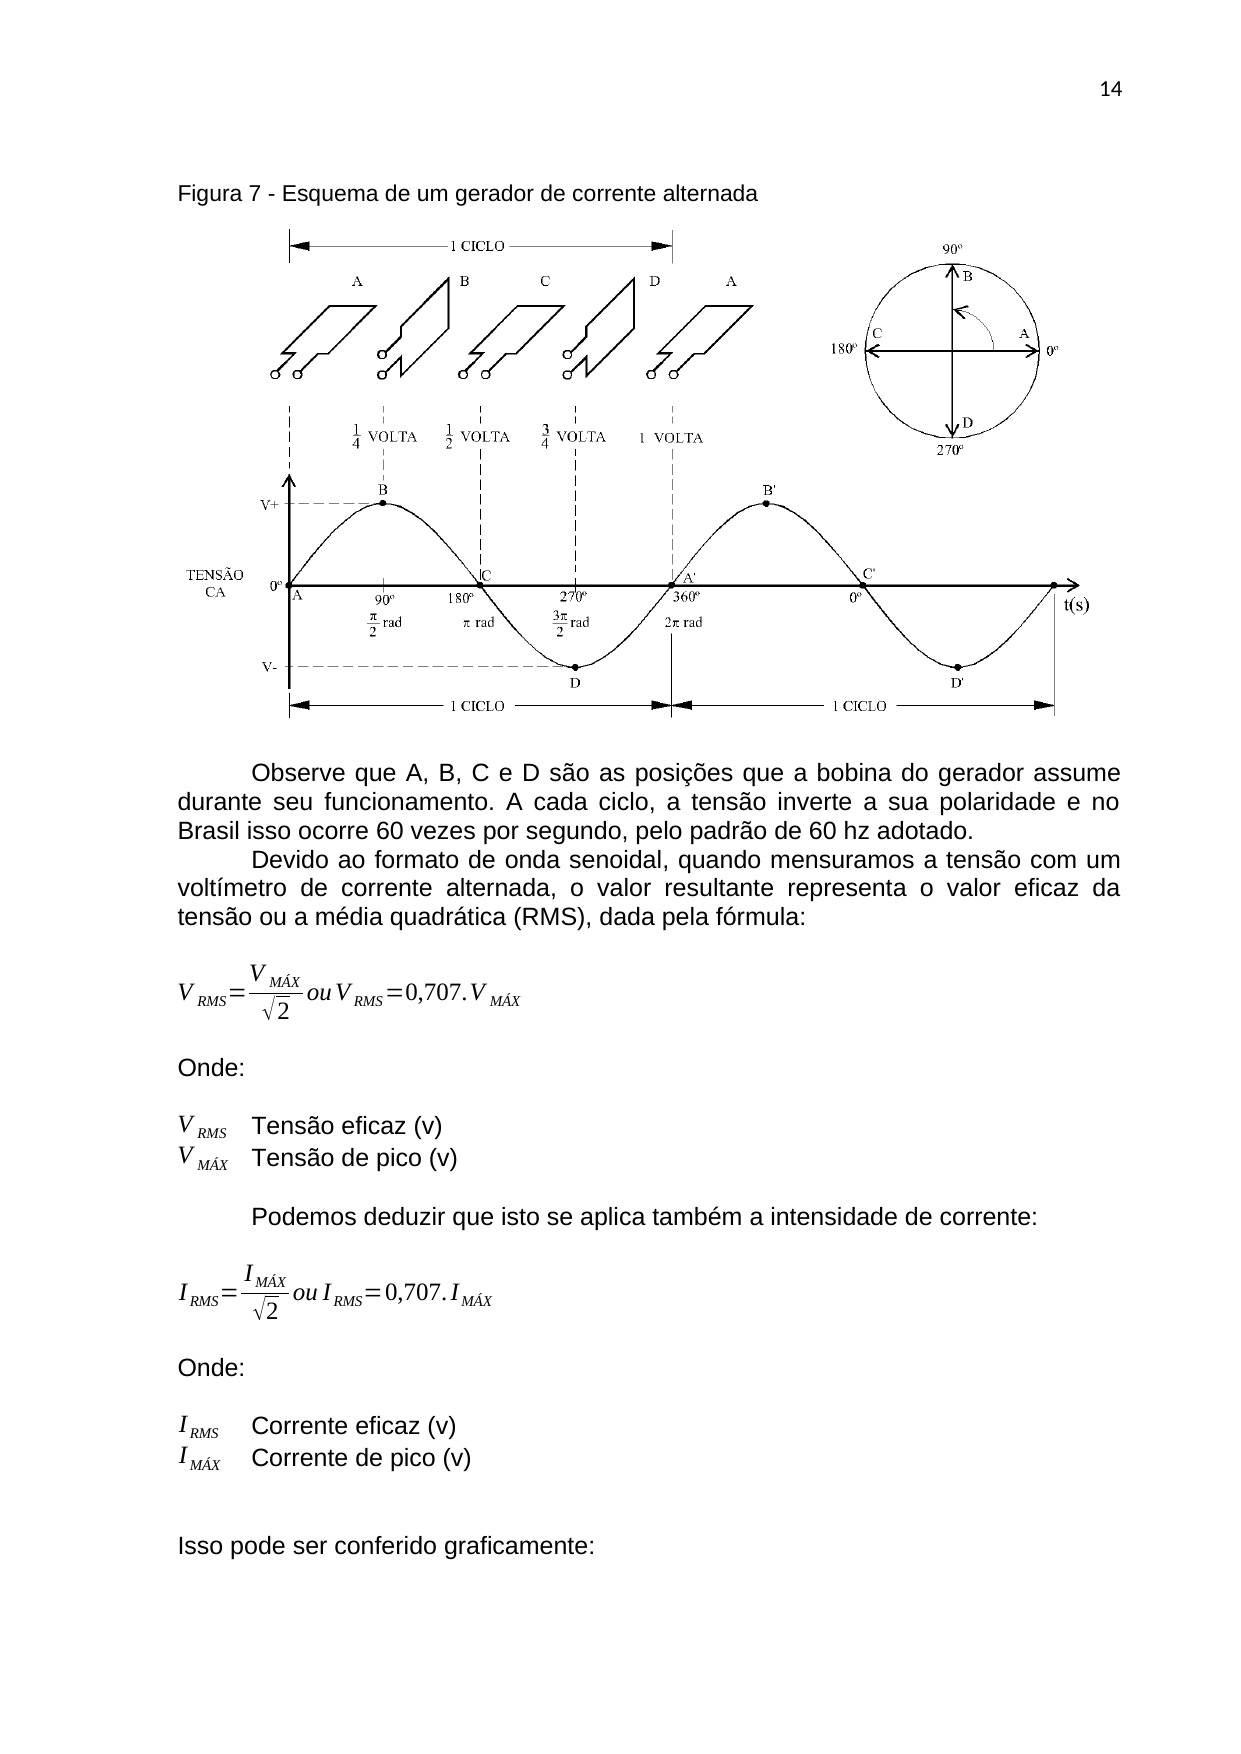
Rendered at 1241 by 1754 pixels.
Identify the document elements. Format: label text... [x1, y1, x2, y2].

text Isso pode ser conferido graficamente: [177, 1531, 1122, 1560]
text Figura 7 - Esquema de um gerador de corrente alternada [177, 179, 1122, 206]
text Onde: [177, 1053, 1122, 1082]
text Tensão eficaz (v) [177, 1111, 1122, 1142]
text Tensão de pico (v) [177, 1142, 1122, 1173]
text Corrente de pico (v) [177, 1442, 1122, 1473]
picture [177, 206, 1109, 730]
text Observe que A, B, C e D são as posições que a bobina do gerador assume durante seu funcionamento. A cada ciclo, a tensão inverte a sua polaridade e no Brasil isso ocorre 60 vezes por segundo, pelo padrão de 60 hz adotado. [177, 758, 1122, 845]
text Corrente eficaz (v) [177, 1411, 1122, 1442]
text Onde: [177, 1353, 1122, 1382]
text Podemos deduzir que isto se aplica também a intensidade de corrente: [177, 1202, 1122, 1231]
text Devido ao formato de onda senoidal, quando mensuramos a tensão com um voltímetro de corrente alternada, o valor resultante representa o valor eficaz da tensão ou a média quadrática (RMS), dada pela fórmula: [177, 845, 1122, 931]
